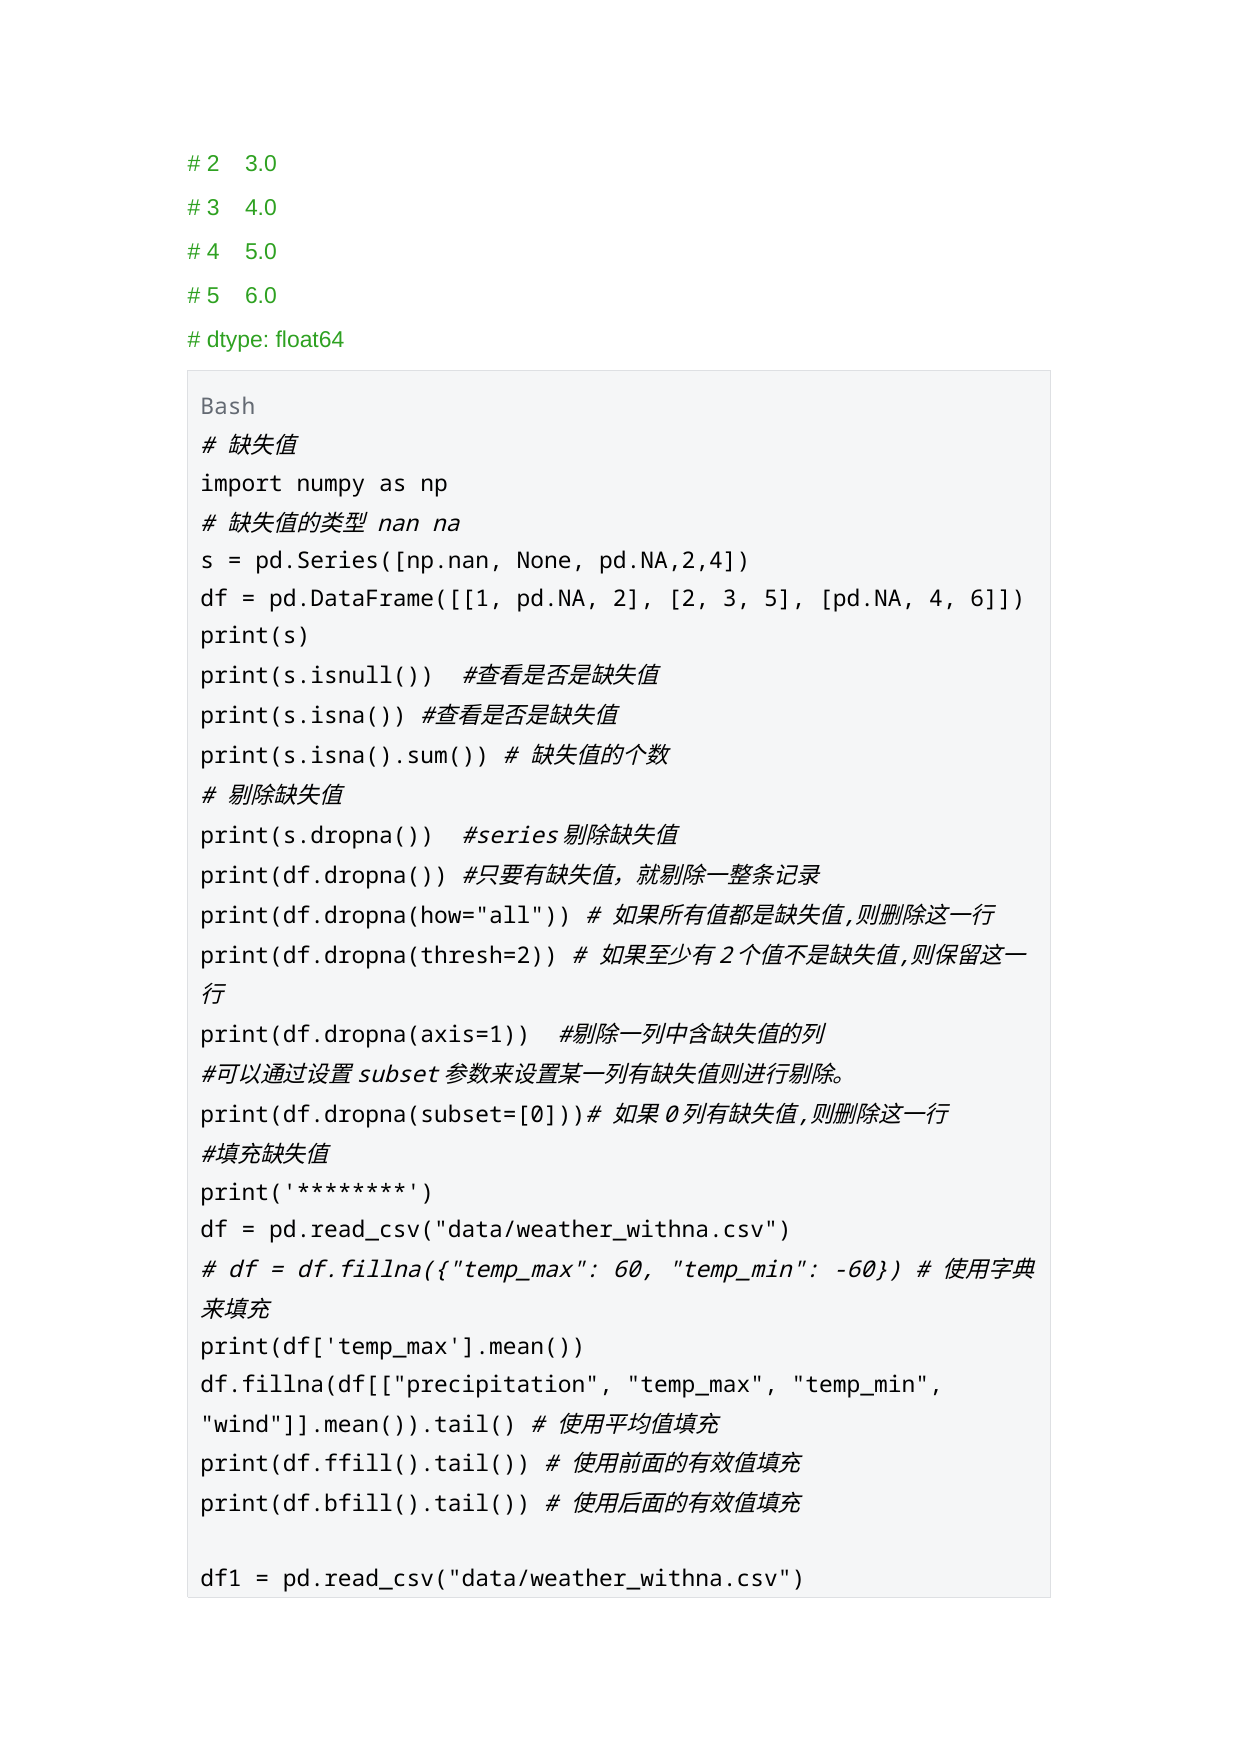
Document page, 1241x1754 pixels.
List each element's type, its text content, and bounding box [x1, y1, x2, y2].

text # 2 3.0 [187, 150, 1053, 176]
text # dtype: float64 [187, 326, 1053, 353]
text # 5 6.0 [187, 282, 1053, 308]
text # 4 5.0 [187, 238, 1053, 264]
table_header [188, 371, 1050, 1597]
text # 3 4.0 [187, 194, 1053, 220]
